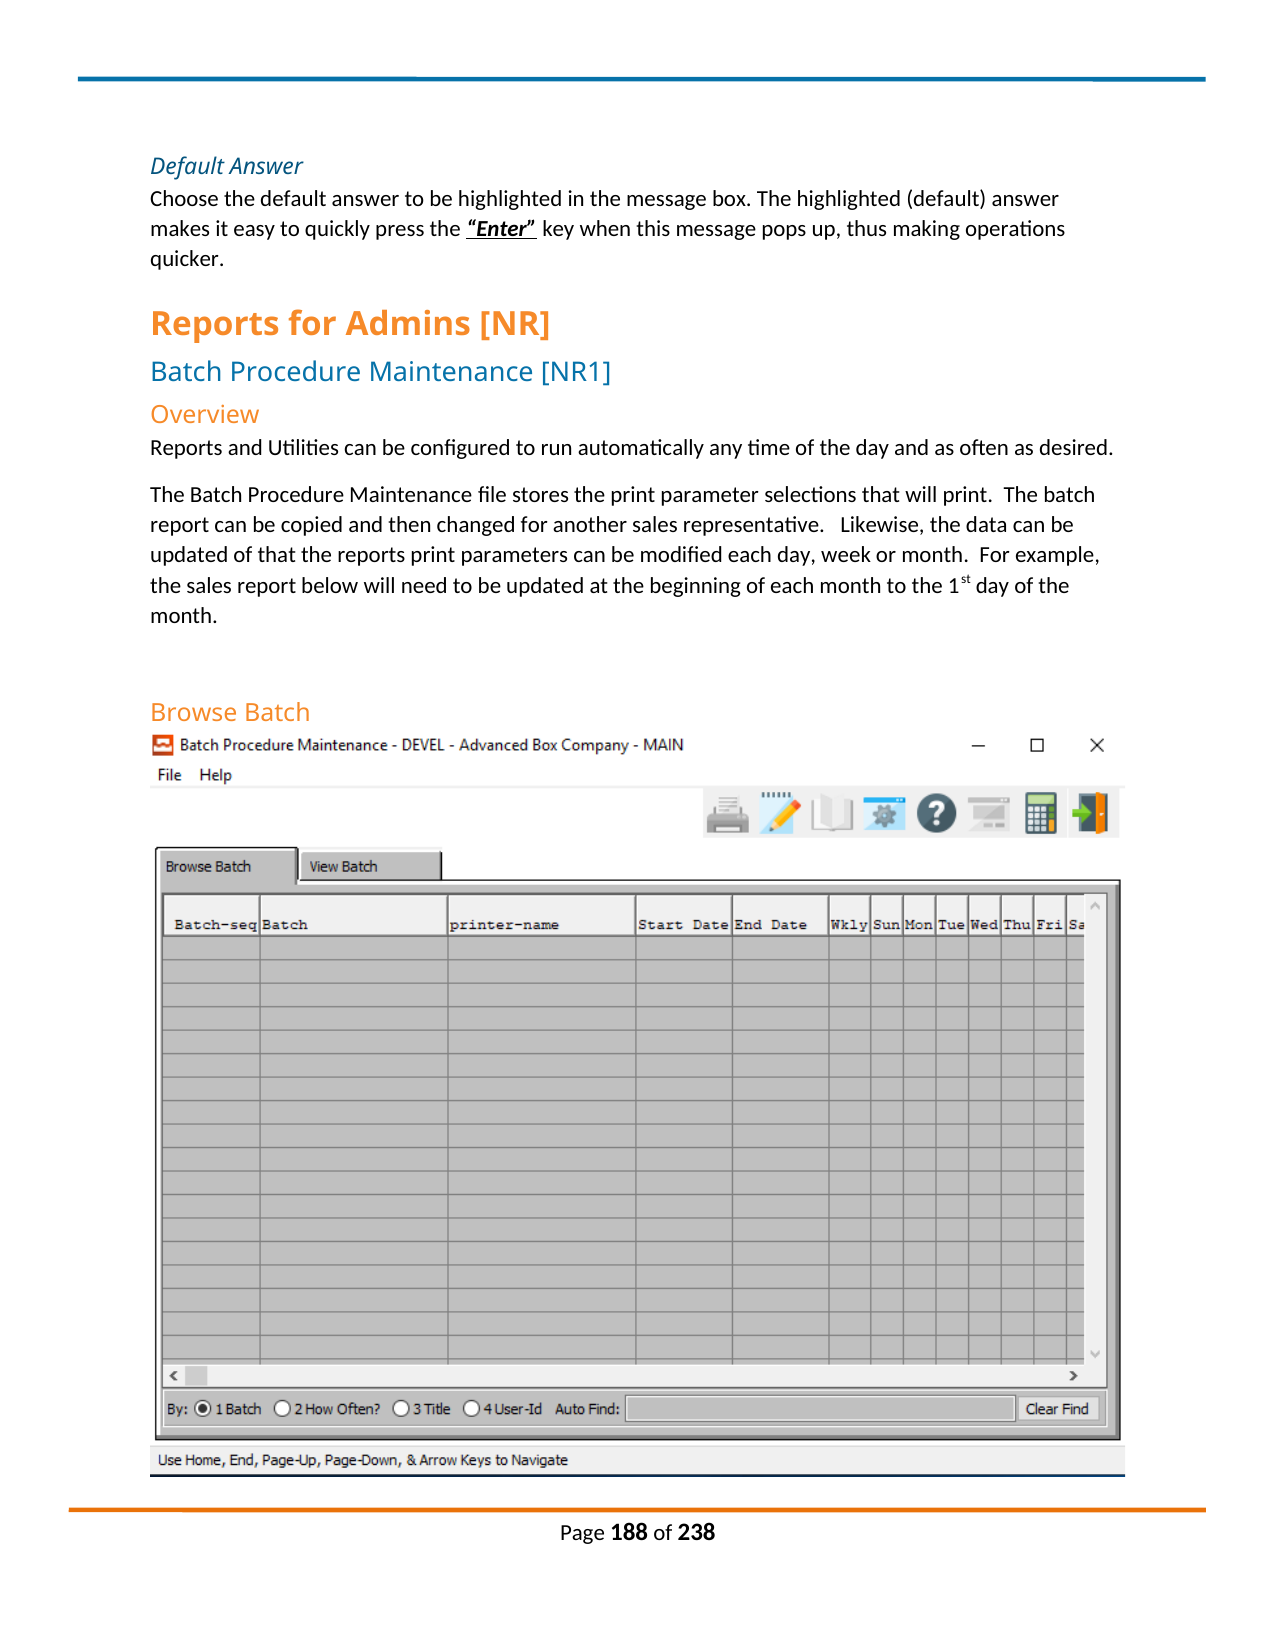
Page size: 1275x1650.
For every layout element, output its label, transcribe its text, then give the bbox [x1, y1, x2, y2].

subtitle Default Answer [150, 150, 1125, 181]
text Choose the default answer to be highlighted in the message box. The highlighted (default) answer makes it easy to quickly press the “Enter” key when this message pops up, thus making operations quicker. [150, 184, 1125, 272]
subtitle Reports for Admins [NR] [150, 299, 1125, 345]
subtitle Batch Procedure Maintenance [NR1] [150, 352, 1125, 389]
subtitle Overview [150, 396, 1125, 431]
text Reports and Utilities can be configured to run automatically any time of the day and as often as desired. [150, 433, 1125, 461]
picture [150, 731, 1125, 1477]
text The Batch Procedure Maintenance file stores the print parameter selections that will print. The batch report can be copied and then changed for another sales representative. Likewise, the data can be updated of that the reports print parameters can be modified each day, week or month. For example, the sales report below will need to be updated at the beginning of each month to the 1st day of the month. [150, 480, 1125, 629]
subtitle Browse Batch [150, 695, 1125, 729]
